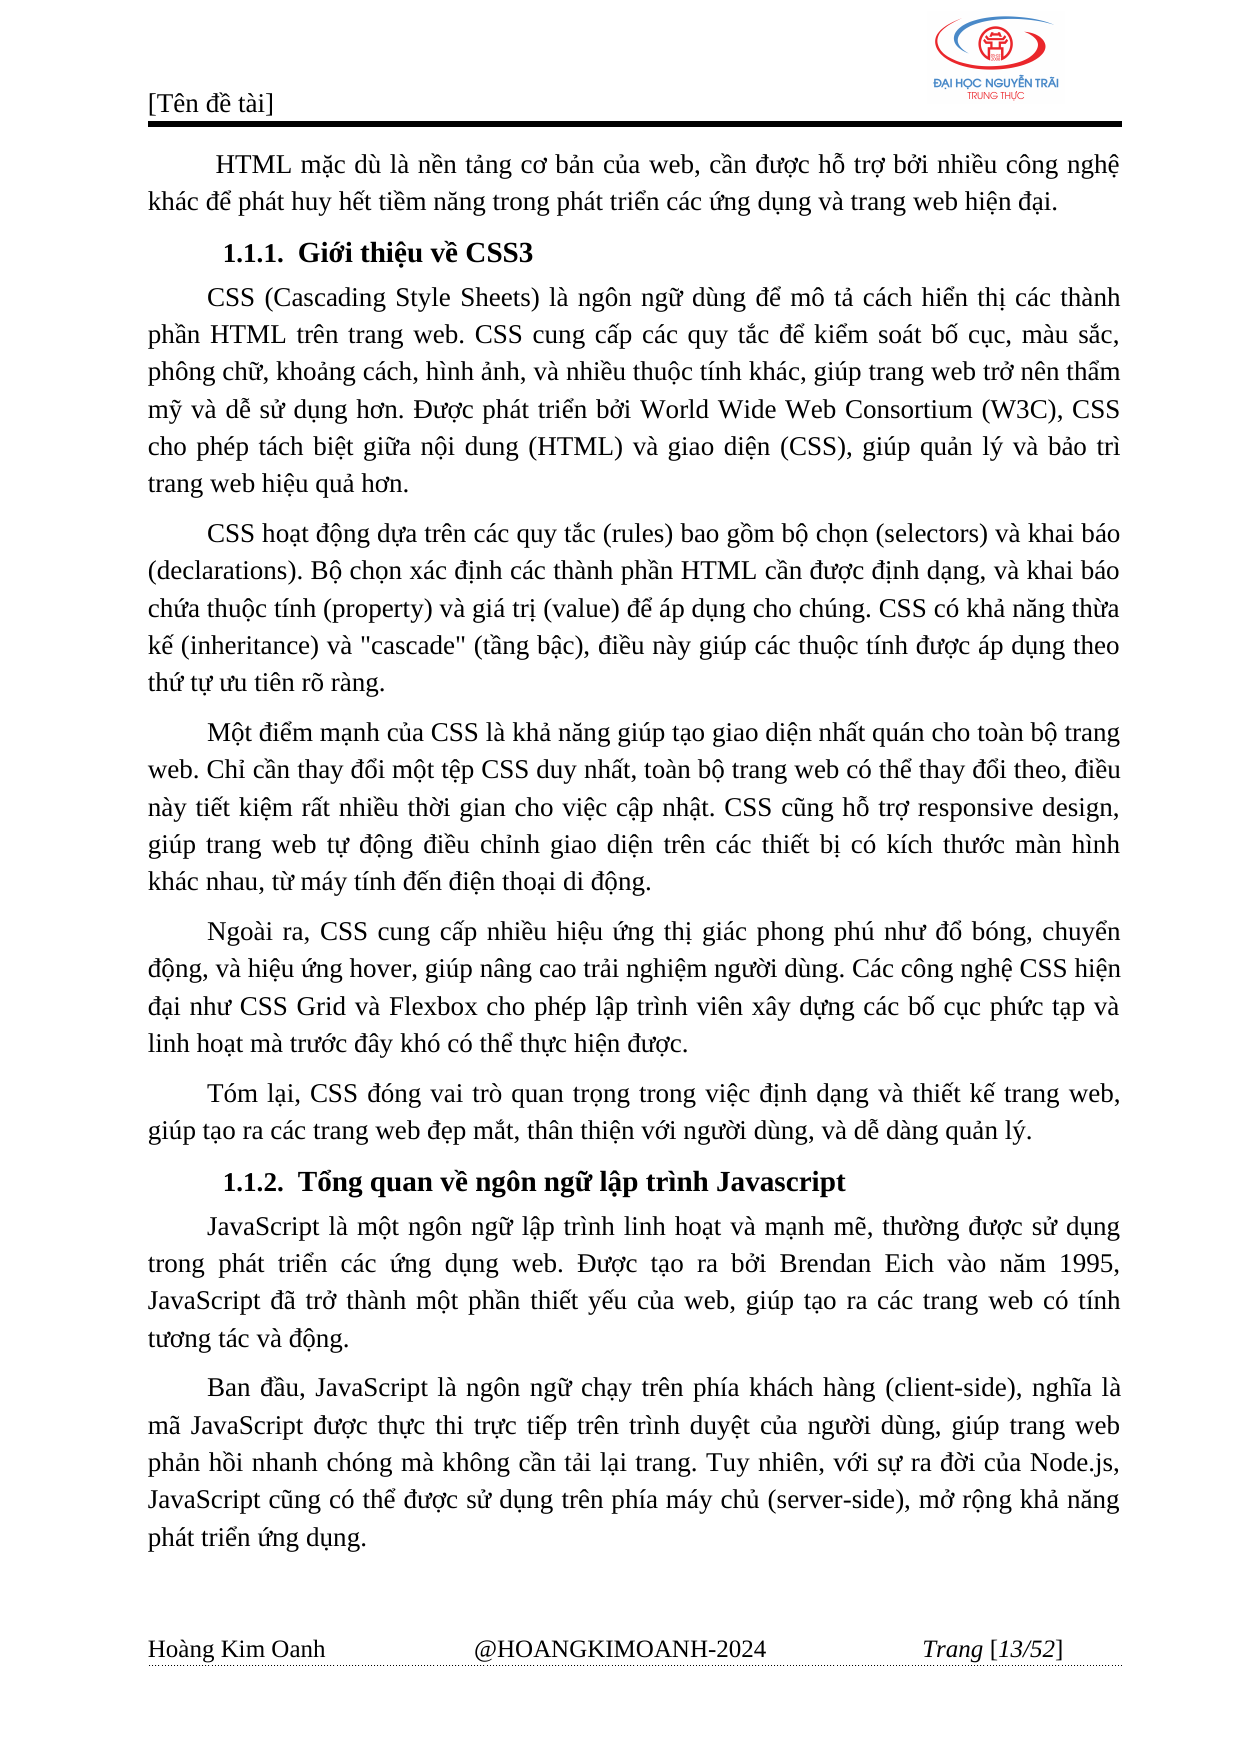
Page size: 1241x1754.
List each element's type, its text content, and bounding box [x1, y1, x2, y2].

text JavaScript là một ngôn ngữ lập trình linh hoạt và mạnh mẽ, thường được sử dụng trong phát triển các ứng dụng web. Được tạo ra bởi Brendan Eich vào năm 1995, JavaScript đã trở thành một phần thiết yếu của web, giúp tạo ra các trang web có tính tương tác và động. [148, 1210, 1122, 1353]
text Một điểm mạnh của CSS là khả năng giúp tạo giao diện nhất quán cho toàn bộ trang web. Chỉ cần thay đổi một tệp CSS duy nhất, toàn bộ trang web có thể thay đổi theo, điều này tiết kiệm rất nhiều thời gian cho việc cập nhật. CSS cũng hỗ trợ responsive design, giúp trang web tự động điều chỉnh giao diện trên các thiết bị có kích thước màn hình khác nhau, từ máy tính đến điện thoại di động. [148, 716, 1122, 896]
text CSS hoạt động dựa trên các quy tắc (rules) bao gồm bộ chọn (selectors) và khai báo (declarations). Bộ chọn xác định các thành phần HTML cần được định dạng, và khai báo chứa thuộc tính (property) và giá trị (value) để áp dụng cho chúng. CSS có khả năng thừa kế (inheritance) và "cascade" (tầng bậc), điều này giúp các thuộc tính được áp dụng theo thứ tự ưu tiên rõ ràng. [148, 517, 1122, 697]
text Ban đầu, JavaScript là ngôn ngữ chạy trên phía khách hàng (client-side), nghĩa là mã JavaScript được thực thi trực tiếp trên trình duyệt của người dùng, giúp trang web phản hồi nhanh chóng mà không cần tải lại trang. Tuy nhiên, với sự ra đời của Node.js, JavaScript cũng có thể được sử dụng trên phía máy chủ (server-side), mở rộng khả năng phát triển ứng dụng. [148, 1371, 1122, 1552]
subtitle Giới thiệu về CSS3 [223, 235, 1122, 268]
subtitle Tổng quan về ngôn ngữ lập trình Javascript [223, 1164, 1122, 1197]
text Tóm lại, CSS đóng vai trò quan trọng trong việc định dạng và thiết kế trang web, giúp tạo ra các trang web đẹp mắt, thân thiện với người dùng, và dễ dàng quản lý. [148, 1077, 1122, 1145]
text Ngoài ra, CSS cung cấp nhiều hiệu ứng thị giác phong phú như đổ bóng, chuyển động, và hiệu ứng hover, giúp nâng cao trải nghiệm người dùng. Các công nghệ CSS hiện đại như CSS Grid và Flexbox cho phép lập trình viên xây dựng các bố cục phức tạp và linh hoạt mà trước đây khó có thể thực hiện được. [148, 915, 1122, 1058]
text CSS (Cascading Style Sheets) là ngôn ngữ dùng để mô tả cách hiển thị các thành phần HTML trên trang web. CSS cung cấp các quy tắc để kiểm soát bố cục, màu sắc, phông chữ, khoảng cách, hình ảnh, và nhiều thuộc tính khác, giúp trang web trở nên thẩm mỹ và dễ sử dụng hơn. Được phát triển bởi World Wide Web Consortium (W3C), CSS cho phép tách biệt giữa nội dung (HTML) và giao diện (CSS), giúp quản lý và bảo trì trang web hiệu quả hơn. [148, 281, 1122, 498]
picture [926, 11, 1065, 104]
text HTML mặc dù là nền tảng cơ bản của web, cần được hỗ trợ bởi nhiều công nghệ khác để phát huy hết tiềm năng trong phát triển các ứng dụng và trang web hiện đại. [148, 148, 1122, 216]
